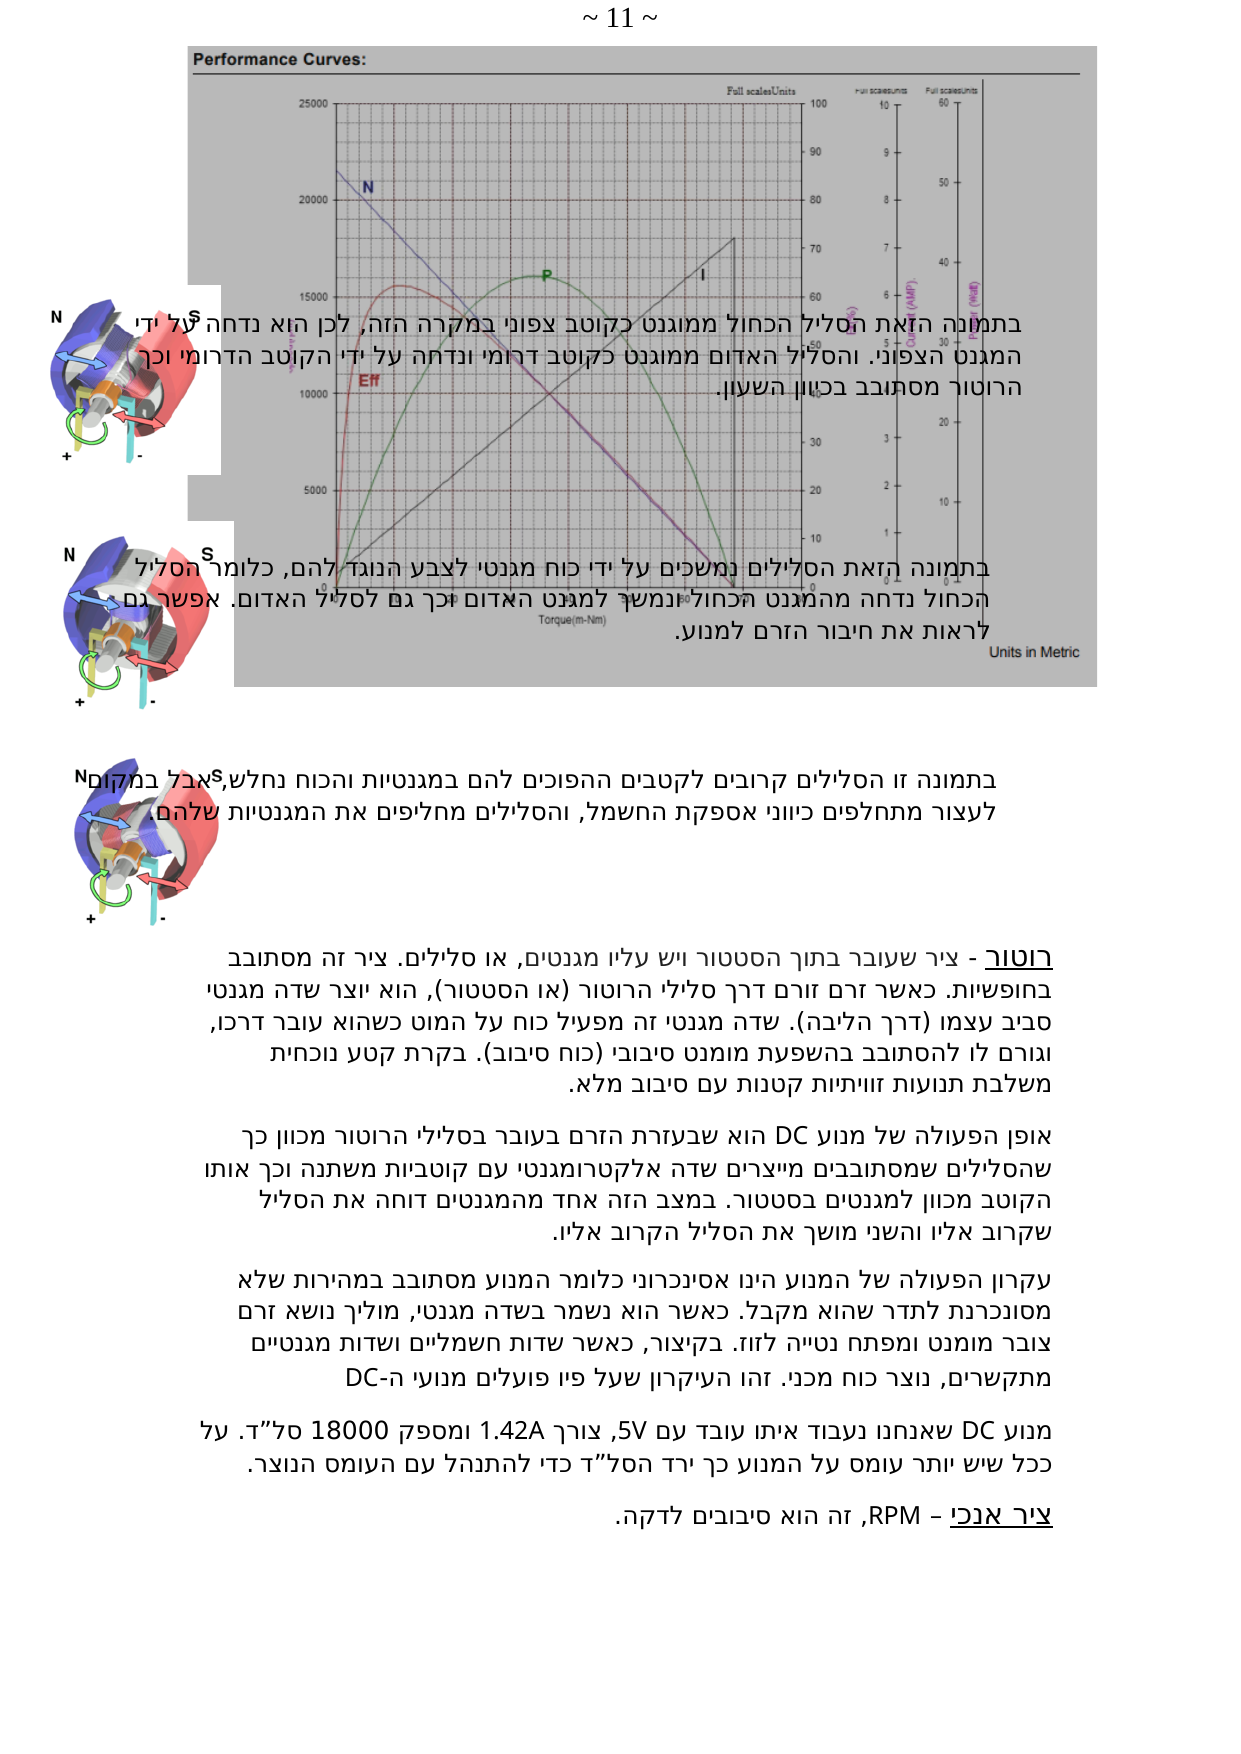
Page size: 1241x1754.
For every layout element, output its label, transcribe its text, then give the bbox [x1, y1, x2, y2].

text מנוע DC שאנחנו נעבוד איתו עובד עם 5V, צורך 1.42A ומספק 18000 סל”ד. על ככל שיש יותר עומס על המנוע כך ירד הסל”ד כדי להתנהל עם העומס הנוצר. [187, 1413, 1053, 1478]
picture [48, 744, 243, 938]
text עקרון הפעולה של המנוע הינו אסינכרוני כלומר המנוע מסתובב במהירות שלא מסונכרנת לתדר שהוא מקבל. כאשר הוא נשמר בשדה מגנטי, מוליך נושא זרם צובר מומנט ומפתח נטייה לזוז. בקיצור, כאשר שדות חשמליים ושדות מגנטיים מתקשרים, נוצר כוח מכני. זהו העיקרון שעל פיו פועלים מנועי ה-DC [187, 1265, 1053, 1393]
text אופן הפעולה של מנוע DC הוא שבעזרת הזרם בעובר בסלילי הרוטור מכוון כך שהסלילים שמסתובבים מייצרים שדה אלקטרומגנטי עם קוטביות משתנה וכך אותו הקוטב מכוון למגנטים בסטטור. במצב הזה אחד מהמגנטים דוחה את הסליל שקרוב אליו והשני מושך את הסליל הקרוב אליו. [187, 1118, 1053, 1246]
picture [23, 46, 1098, 722]
text ציר אנכי – RPM, זה הוא סיבובים לדקה. [187, 1497, 1053, 1532]
text רוטור - ציר שעובר בתוך הסטטור ויש עליו מגנטים, או סלילים. ציר זה מסתובב בחופשיות. כאשר זרם זורם דרך סלילי הרוטור (או הסטטור), הוא יוצר שדה מגנטי סביב עצמו (דרך הליבה). שדה מגנטי זה מפעיל כוח על המוט כשהוא עובר דרכו, וגורם לו להסתובב בהשפעת מומנט סיבובי (כוח סיבוב). בקרת קטע נוכחית משלבת תנועות זוויתיות קטנות עם סיבוב מלא. [187, 687, 1053, 1099]
